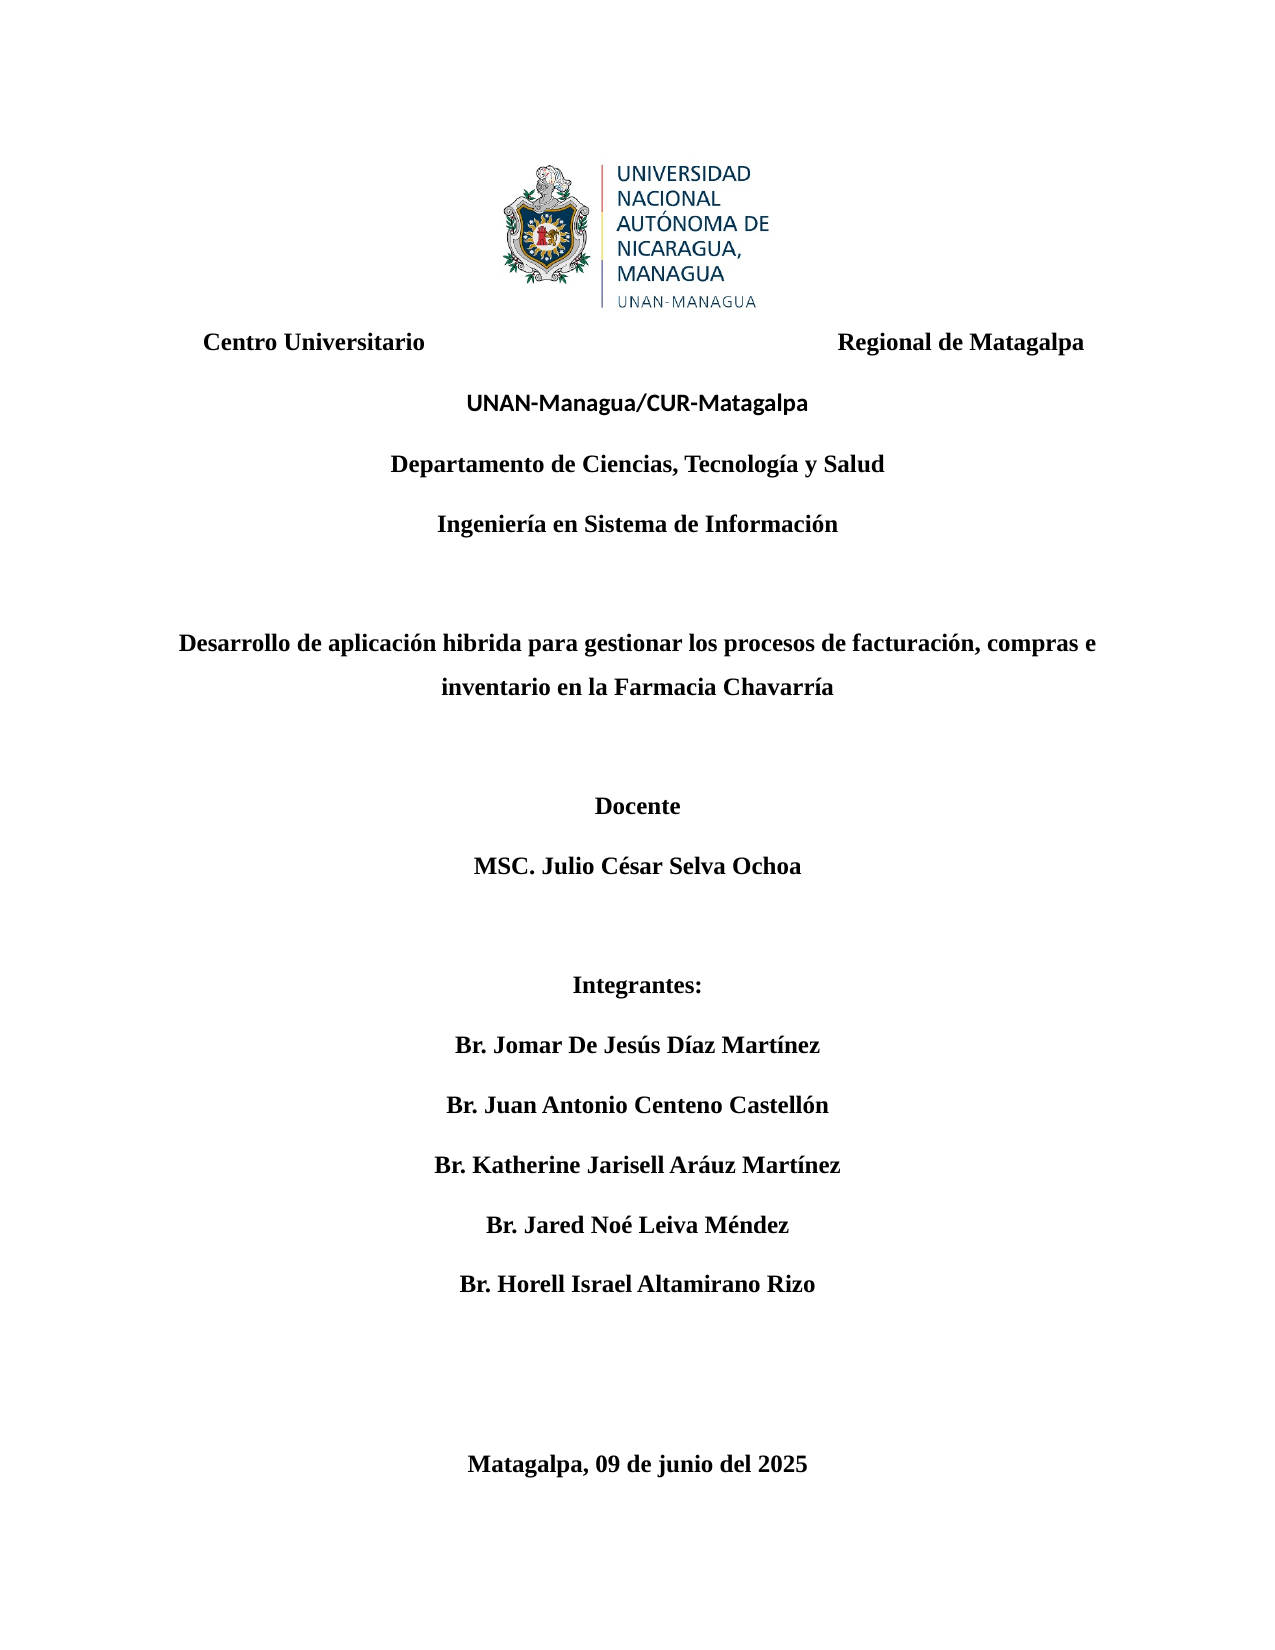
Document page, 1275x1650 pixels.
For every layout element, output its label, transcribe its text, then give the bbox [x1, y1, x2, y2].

text Br. Katherine Jarisell Aráuz Martínez [177, 1150, 1098, 1179]
text Br. Jared Noé Leiva Méndez [177, 1210, 1098, 1238]
picture [467, 147, 805, 326]
text Desarrollo de aplicación hibrida para gestionar los procesos de facturación, compras e inventario en la Farmacia Chavarría [177, 628, 1098, 700]
text MSC. Julio César Selva Ochoa [177, 851, 1098, 880]
text Docente [177, 791, 1098, 820]
text Br. Juan Antonio Centeno Castellón [177, 1090, 1098, 1119]
text Br. Jomar De Jesús Díaz Martínez [177, 1030, 1098, 1059]
text UNAN-Managua/CUR-Matagalpa [177, 387, 1098, 417]
text Ingeniería en Sistema de Información [177, 509, 1098, 538]
text Departamento de Ciencias, Tecnología y Salud [177, 449, 1098, 478]
text Integrantes: [177, 971, 1098, 999]
text Centro Universitario Regional de Matagalpa [177, 327, 1098, 356]
text Matagalpa, 09 de junio del 2025 [177, 1449, 1098, 1478]
text Br. Horell Israel Altamirano Rizo [177, 1269, 1098, 1298]
